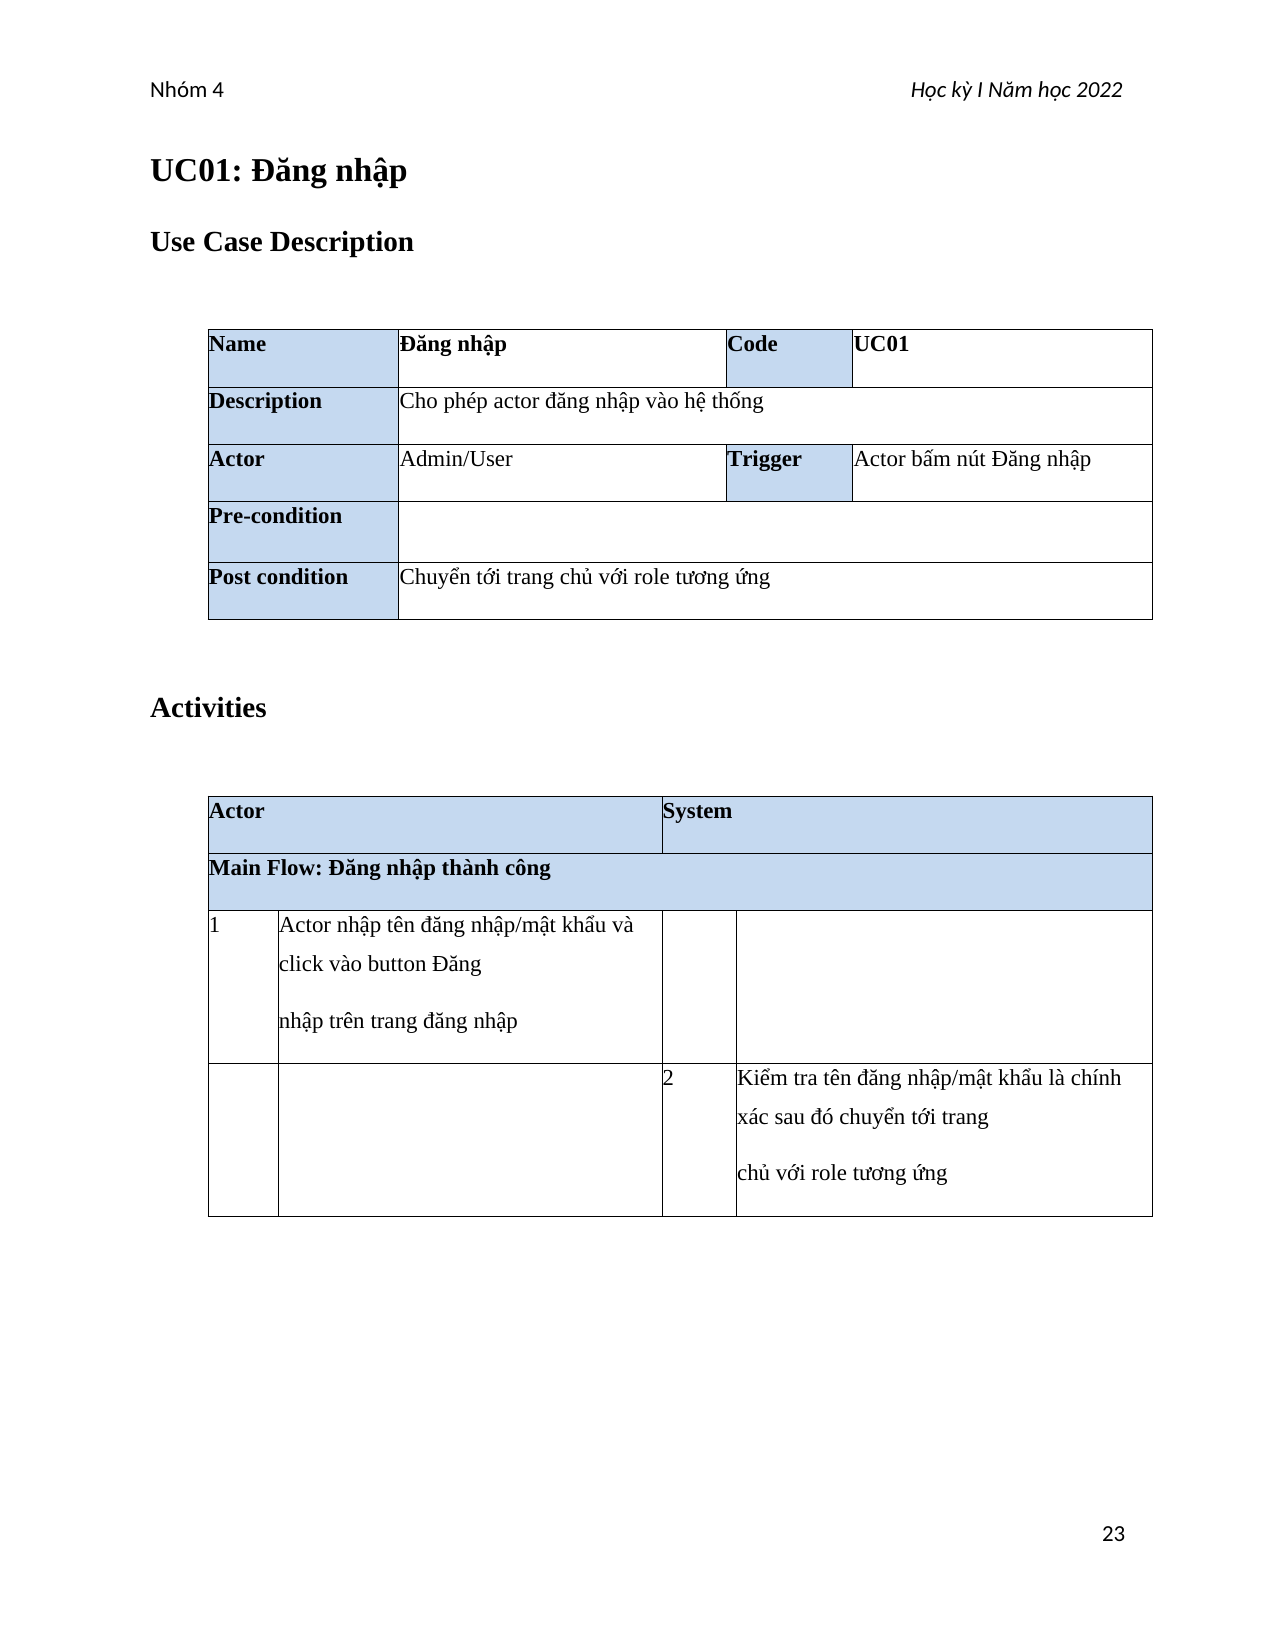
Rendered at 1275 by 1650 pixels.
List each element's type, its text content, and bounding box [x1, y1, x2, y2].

table_cell 2 [663, 1064, 736, 1216]
table_cell Main Flow: Đăng nhập thành công [209, 854, 1152, 910]
text Activities [150, 690, 1125, 724]
text UC01: Đăng nhập [150, 150, 1125, 188]
table_header UC01 [853, 330, 1152, 387]
table_cell Pre-condition [209, 502, 398, 562]
table_header System [663, 797, 1152, 853]
table_header Name [209, 330, 398, 387]
table_cell [663, 911, 736, 1063]
table_cell Admin/User [399, 445, 726, 501]
table_cell [737, 911, 1152, 1063]
table_cell Actor nhập tên đăng nhập/mật khẩu và click vào button Đăng nhập trên trang đăng nhập [279, 911, 662, 1063]
table_cell Cho phép actor đăng nhập vào hệ thống [399, 388, 1152, 444]
table_header Code [727, 330, 852, 387]
table_cell Description [209, 388, 398, 444]
table_cell 1 [209, 911, 278, 1063]
table_cell [399, 502, 1152, 562]
table_header Đăng nhập [399, 330, 726, 387]
table_cell Actor [209, 445, 398, 501]
table_header Actor [209, 797, 662, 853]
table_cell [279, 1064, 662, 1216]
table_cell Chuyển tới trang chủ với role tương ứng [399, 563, 1152, 619]
table_cell Post condition [209, 563, 398, 619]
text Use Case Description [150, 224, 1125, 258]
table_cell Kiểm tra tên đăng nhập/mật khẩu là chính xác sau đó chuyển tới trang chủ với role tương ứng [737, 1064, 1152, 1216]
table_cell Actor bấm nút Đăng nhập [853, 445, 1152, 501]
table_cell [209, 1064, 278, 1216]
table_cell Trigger [727, 445, 852, 501]
